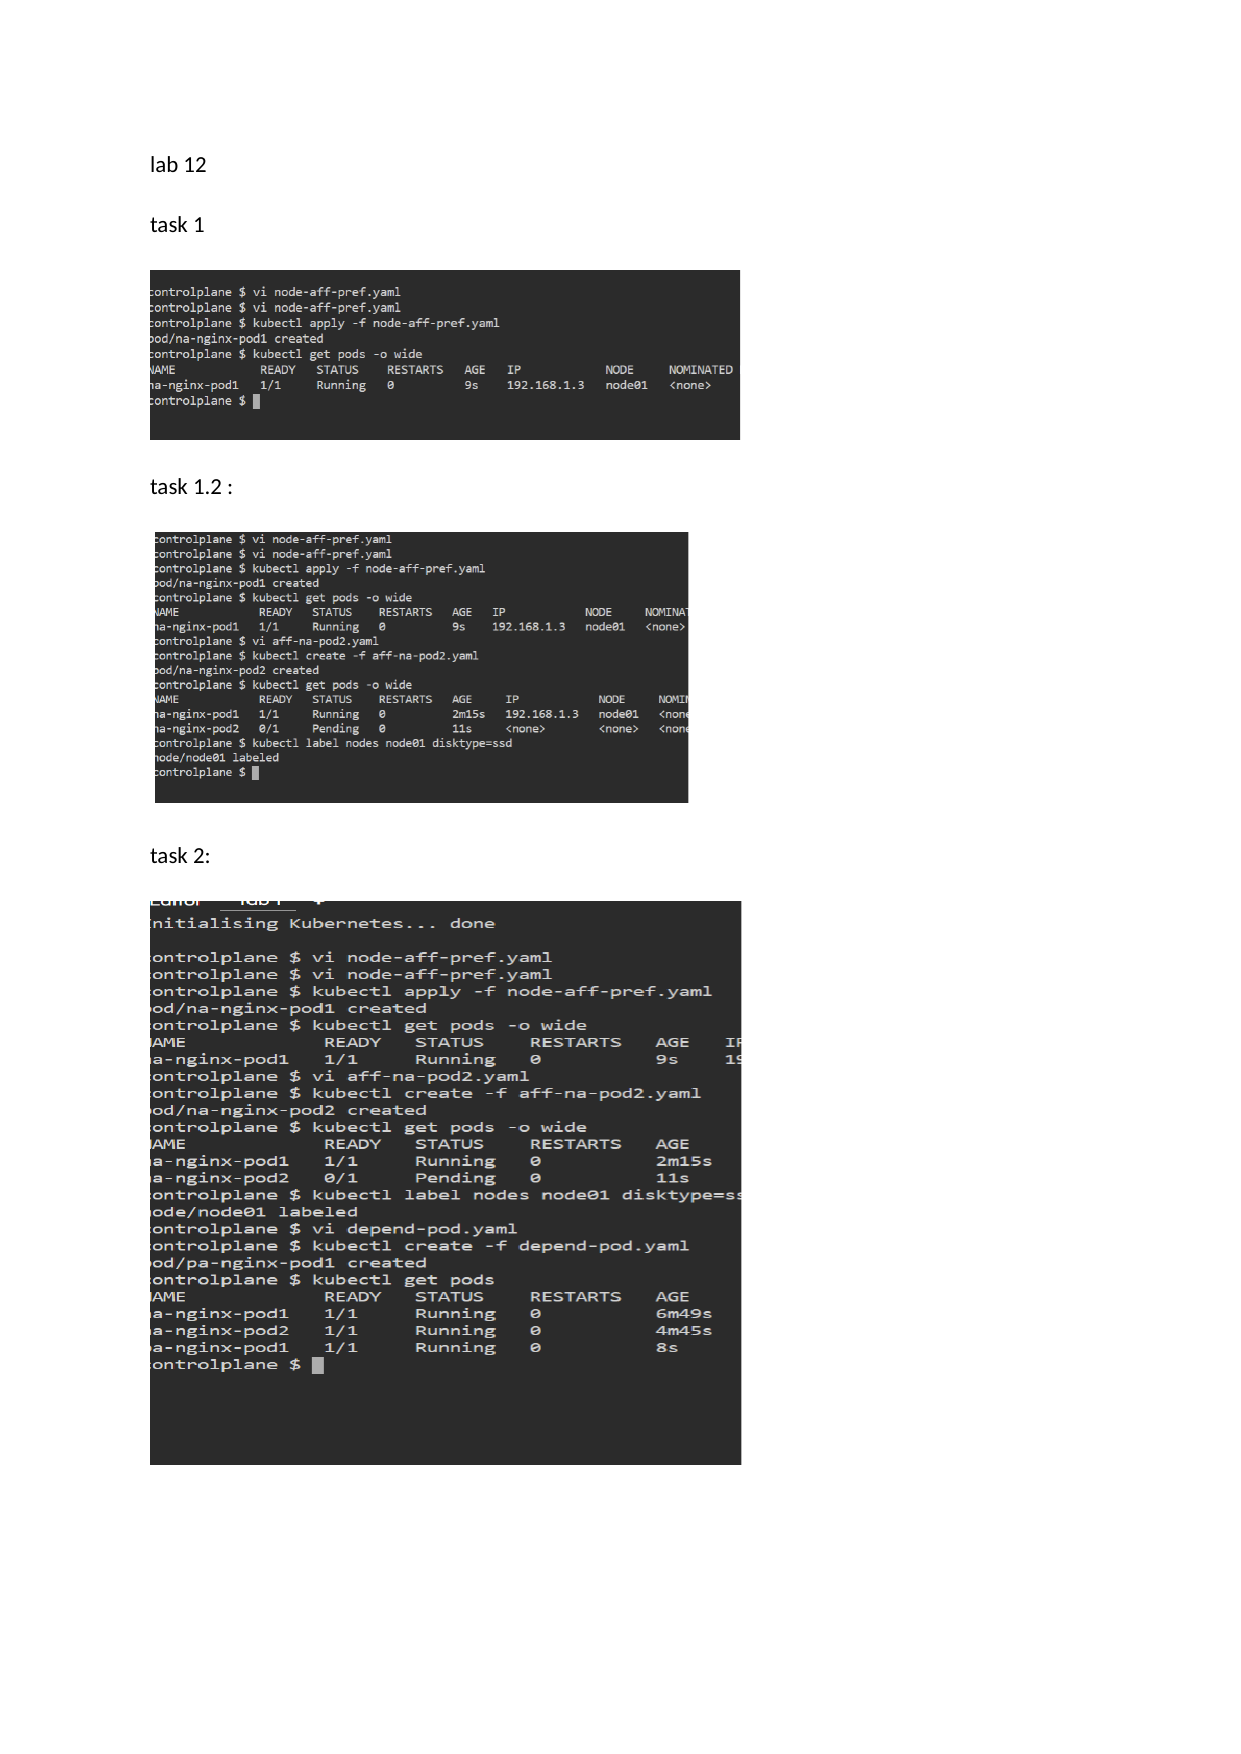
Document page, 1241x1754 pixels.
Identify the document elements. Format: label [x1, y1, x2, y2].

picture [155, 532, 689, 803]
text [150, 150, 1090, 1586]
picture [150, 901, 742, 1465]
picture [150, 270, 741, 440]
